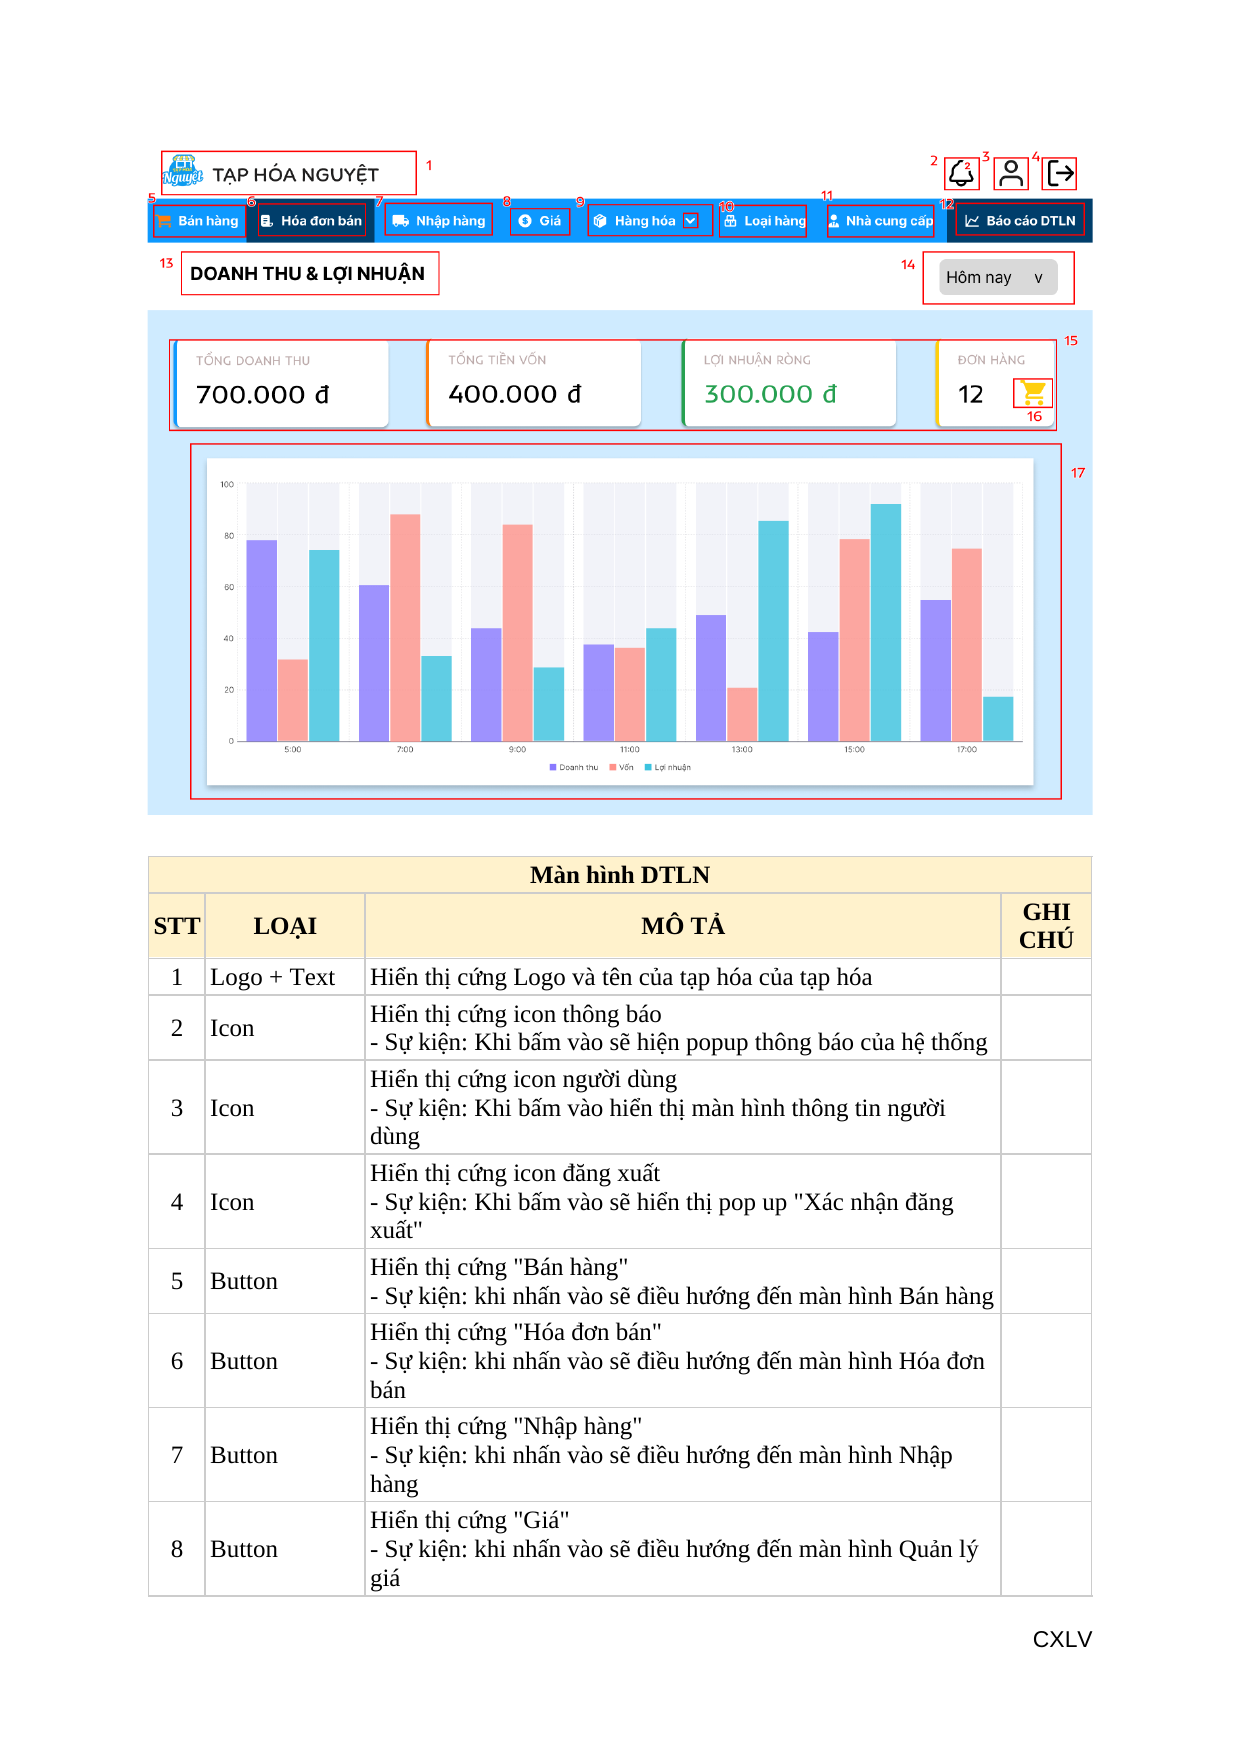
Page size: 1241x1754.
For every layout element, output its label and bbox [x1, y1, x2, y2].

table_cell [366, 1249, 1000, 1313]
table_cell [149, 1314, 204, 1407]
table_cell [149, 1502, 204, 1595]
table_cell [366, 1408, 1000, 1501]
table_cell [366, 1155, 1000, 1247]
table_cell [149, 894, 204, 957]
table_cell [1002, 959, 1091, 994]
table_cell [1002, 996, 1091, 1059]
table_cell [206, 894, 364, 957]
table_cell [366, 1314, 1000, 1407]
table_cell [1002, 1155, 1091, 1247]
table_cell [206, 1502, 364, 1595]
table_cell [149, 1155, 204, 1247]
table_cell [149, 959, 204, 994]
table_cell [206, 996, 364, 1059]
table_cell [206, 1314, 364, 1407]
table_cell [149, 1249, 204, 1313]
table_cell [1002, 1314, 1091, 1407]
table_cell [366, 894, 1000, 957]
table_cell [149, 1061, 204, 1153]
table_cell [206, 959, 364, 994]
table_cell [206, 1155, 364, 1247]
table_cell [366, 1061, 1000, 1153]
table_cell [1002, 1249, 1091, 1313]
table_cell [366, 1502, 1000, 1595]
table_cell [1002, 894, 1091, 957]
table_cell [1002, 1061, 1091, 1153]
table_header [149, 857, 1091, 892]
picture [147, 147, 1093, 815]
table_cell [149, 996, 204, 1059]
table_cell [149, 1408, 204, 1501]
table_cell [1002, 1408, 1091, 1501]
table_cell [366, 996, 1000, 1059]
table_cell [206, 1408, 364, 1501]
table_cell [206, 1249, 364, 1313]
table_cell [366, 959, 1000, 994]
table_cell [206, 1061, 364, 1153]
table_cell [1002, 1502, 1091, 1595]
